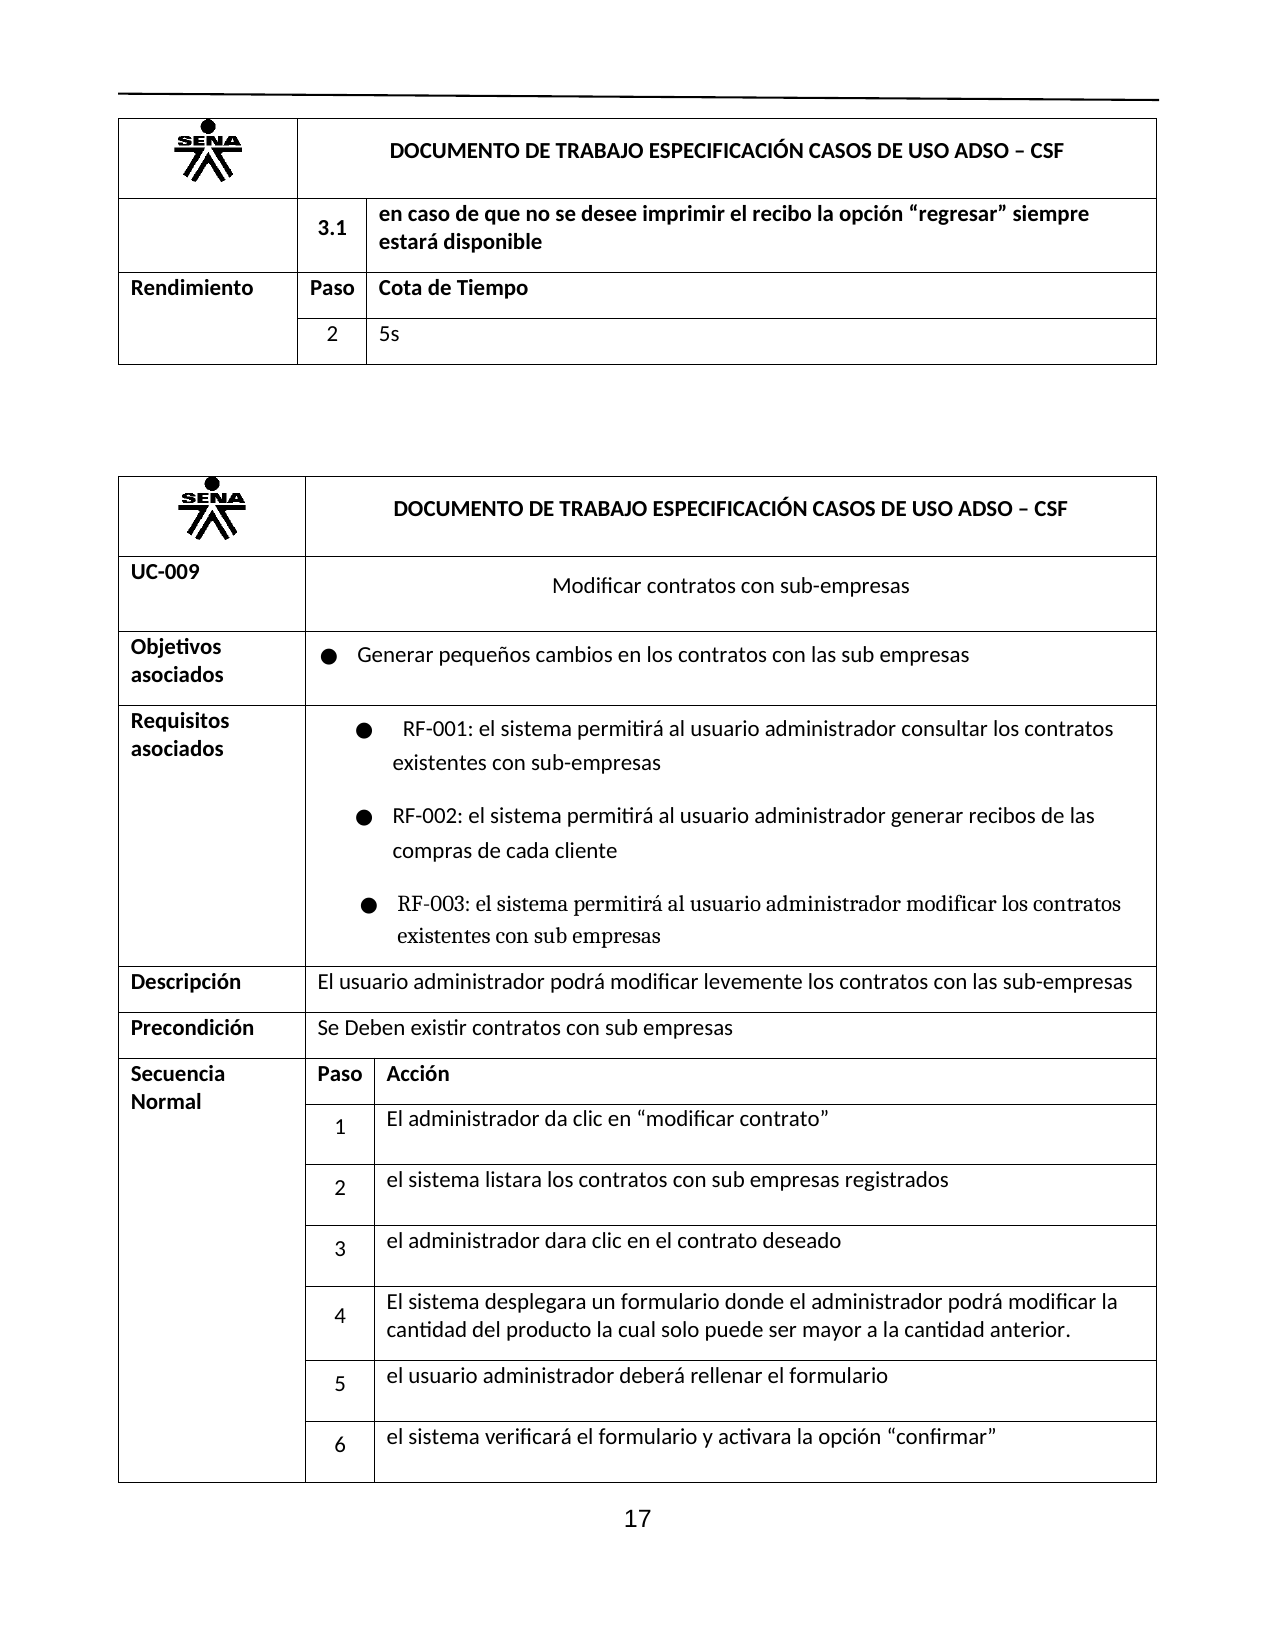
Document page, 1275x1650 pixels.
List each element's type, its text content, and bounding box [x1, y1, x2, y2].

table_cell Requisitos asociados [119, 706, 305, 966]
table_header DOCUMENTO DE TRABAJO ESPECIFICACIÓN CASOS DE USO ADSO – CSF [306, 477, 1156, 556]
table_cell Secuencia Normal [119, 1059, 305, 1482]
table_cell Paso [298, 273, 366, 318]
table_cell Generar pequeños cambios en los contratos con las sub empresas [306, 632, 1156, 705]
table_cell Acción [375, 1059, 1156, 1103]
table_cell UC-009 [119, 557, 305, 631]
table_cell en caso de que no se desee imprimir el recibo la opción “regresar” siempre estará disponible [367, 199, 1156, 272]
table_cell 5s [367, 319, 1156, 363]
table_cell Cota de Tiempo [367, 273, 1156, 318]
table_cell 2 [298, 319, 366, 363]
table_cell el sistema listara los contratos con sub empresas registrados [375, 1165, 1156, 1225]
table_cell 2 [306, 1165, 374, 1225]
table_cell Descripción [119, 967, 305, 1012]
table_cell Precondición [119, 1013, 305, 1058]
table_cell 1 [306, 1105, 374, 1164]
table_cell [119, 199, 297, 272]
table_cell 4 [306, 1287, 374, 1360]
table_cell Paso [306, 1059, 374, 1103]
table_cell el administrador dara clic en el contrato deseado [375, 1226, 1156, 1286]
table_cell 6 [306, 1422, 374, 1482]
table_cell RF-001: el sistema permitirá al usuario administrador consultar los contratos existentes con sub-empresas RF-002: el sistema permitirá al usuario administrador generar recibos de las compras de cada cliente RF-003: el sistema permitirá al usuario administrador modificar los contratos existentes con sub empresas [306, 706, 1156, 966]
table_header [119, 477, 305, 556]
table_cell Modificar contratos con sub-empresas [306, 557, 1156, 631]
table_header [119, 119, 297, 198]
picture [178, 476, 246, 540]
table_cell 5 [306, 1361, 374, 1421]
picture [174, 119, 242, 182]
table_cell 3 [306, 1226, 374, 1286]
table_cell Objetivos asociados [119, 632, 305, 705]
table_header DOCUMENTO DE TRABAJO ESPECIFICACIÓN CASOS DE USO ADSO – CSF [298, 119, 1156, 198]
table_cell El usuario administrador podrá modificar levemente los contratos con las sub-empresas [306, 967, 1156, 1012]
table_cell el sistema verificará el formulario y activara la opción “confirmar” [375, 1422, 1156, 1482]
table_cell Se Deben existir contratos con sub empresas [306, 1013, 1156, 1058]
table_cell el usuario administrador deberá rellenar el formulario [375, 1361, 1156, 1421]
table_cell Rendimiento [119, 273, 297, 363]
table_cell 3.1 [298, 199, 366, 272]
table_cell El administrador da clic en “modificar contrato” [375, 1105, 1156, 1164]
table_cell El sistema desplegara un formulario donde el administrador podrá modificar la cantidad del producto la cual solo puede ser mayor a la cantidad anterior. [375, 1287, 1156, 1360]
